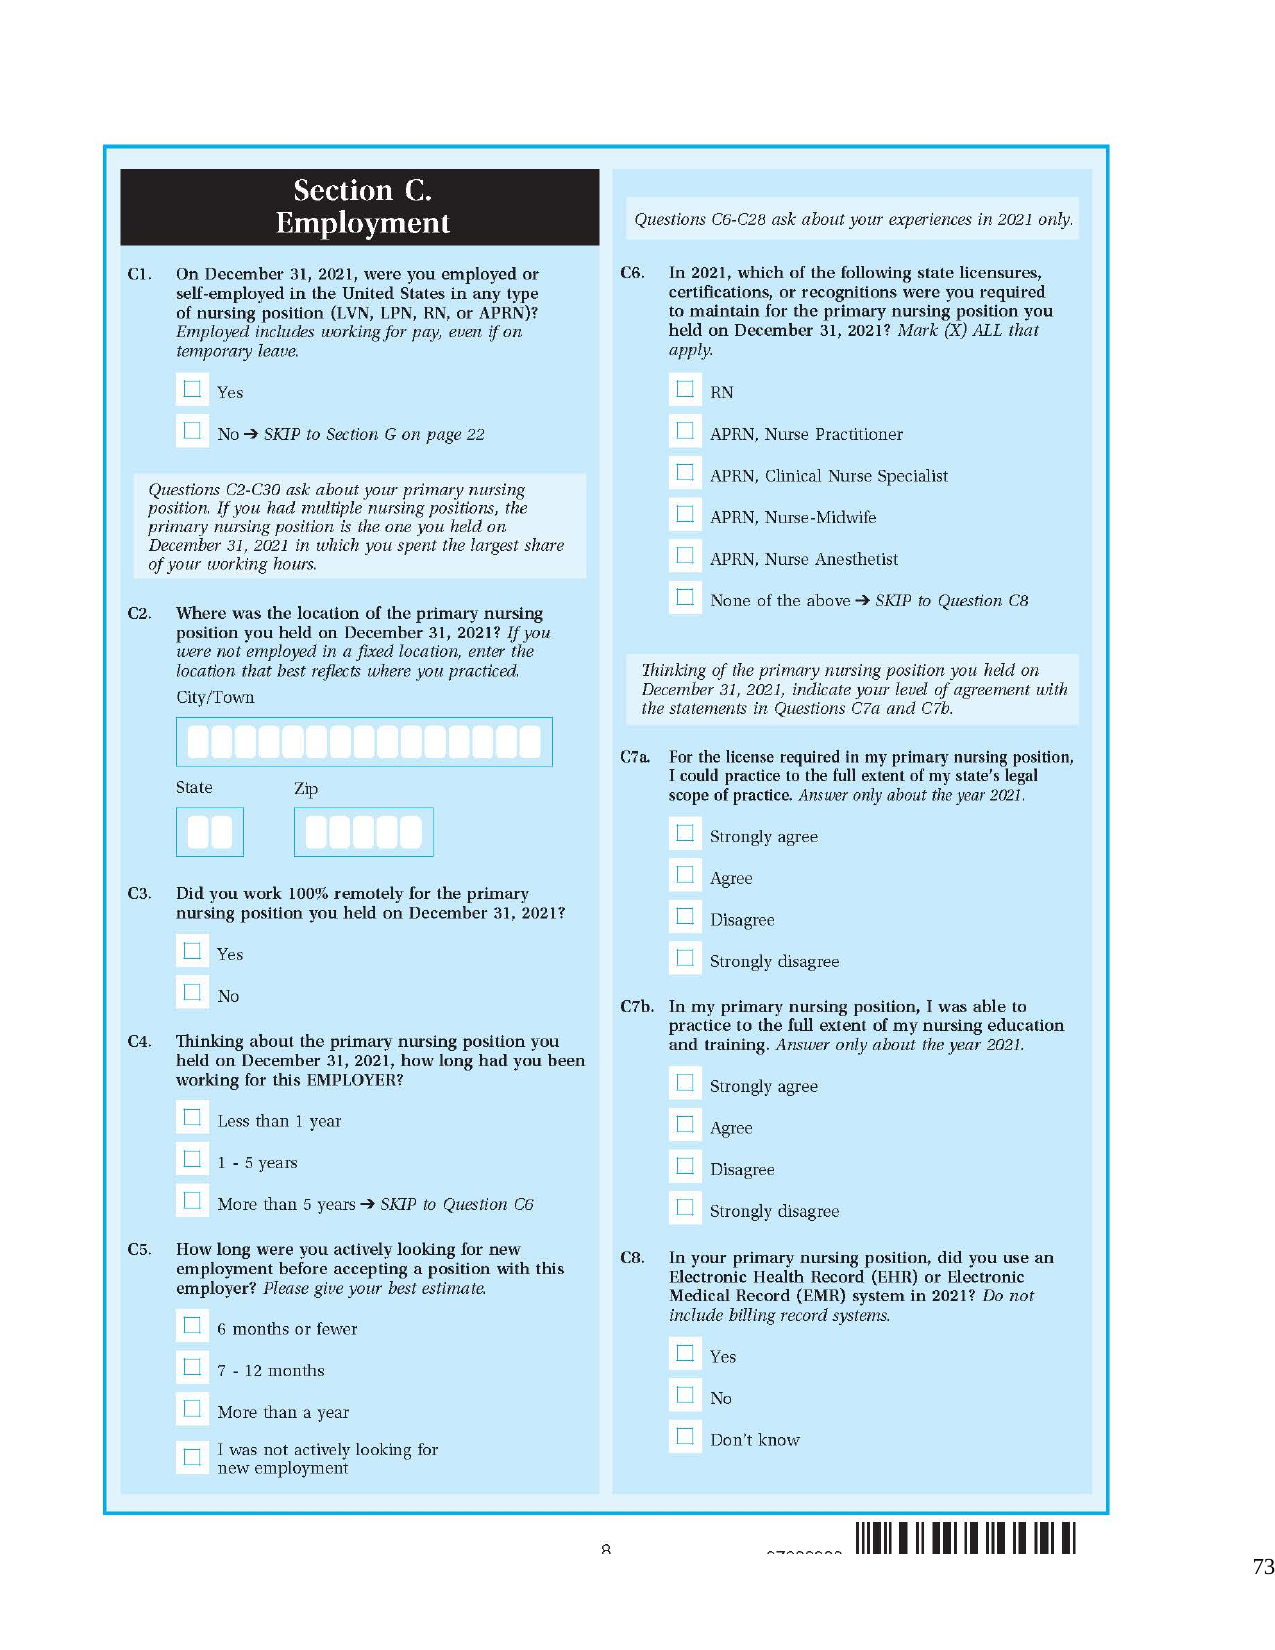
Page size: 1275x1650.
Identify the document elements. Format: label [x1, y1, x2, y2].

picture [16, 58, 1196, 1554]
